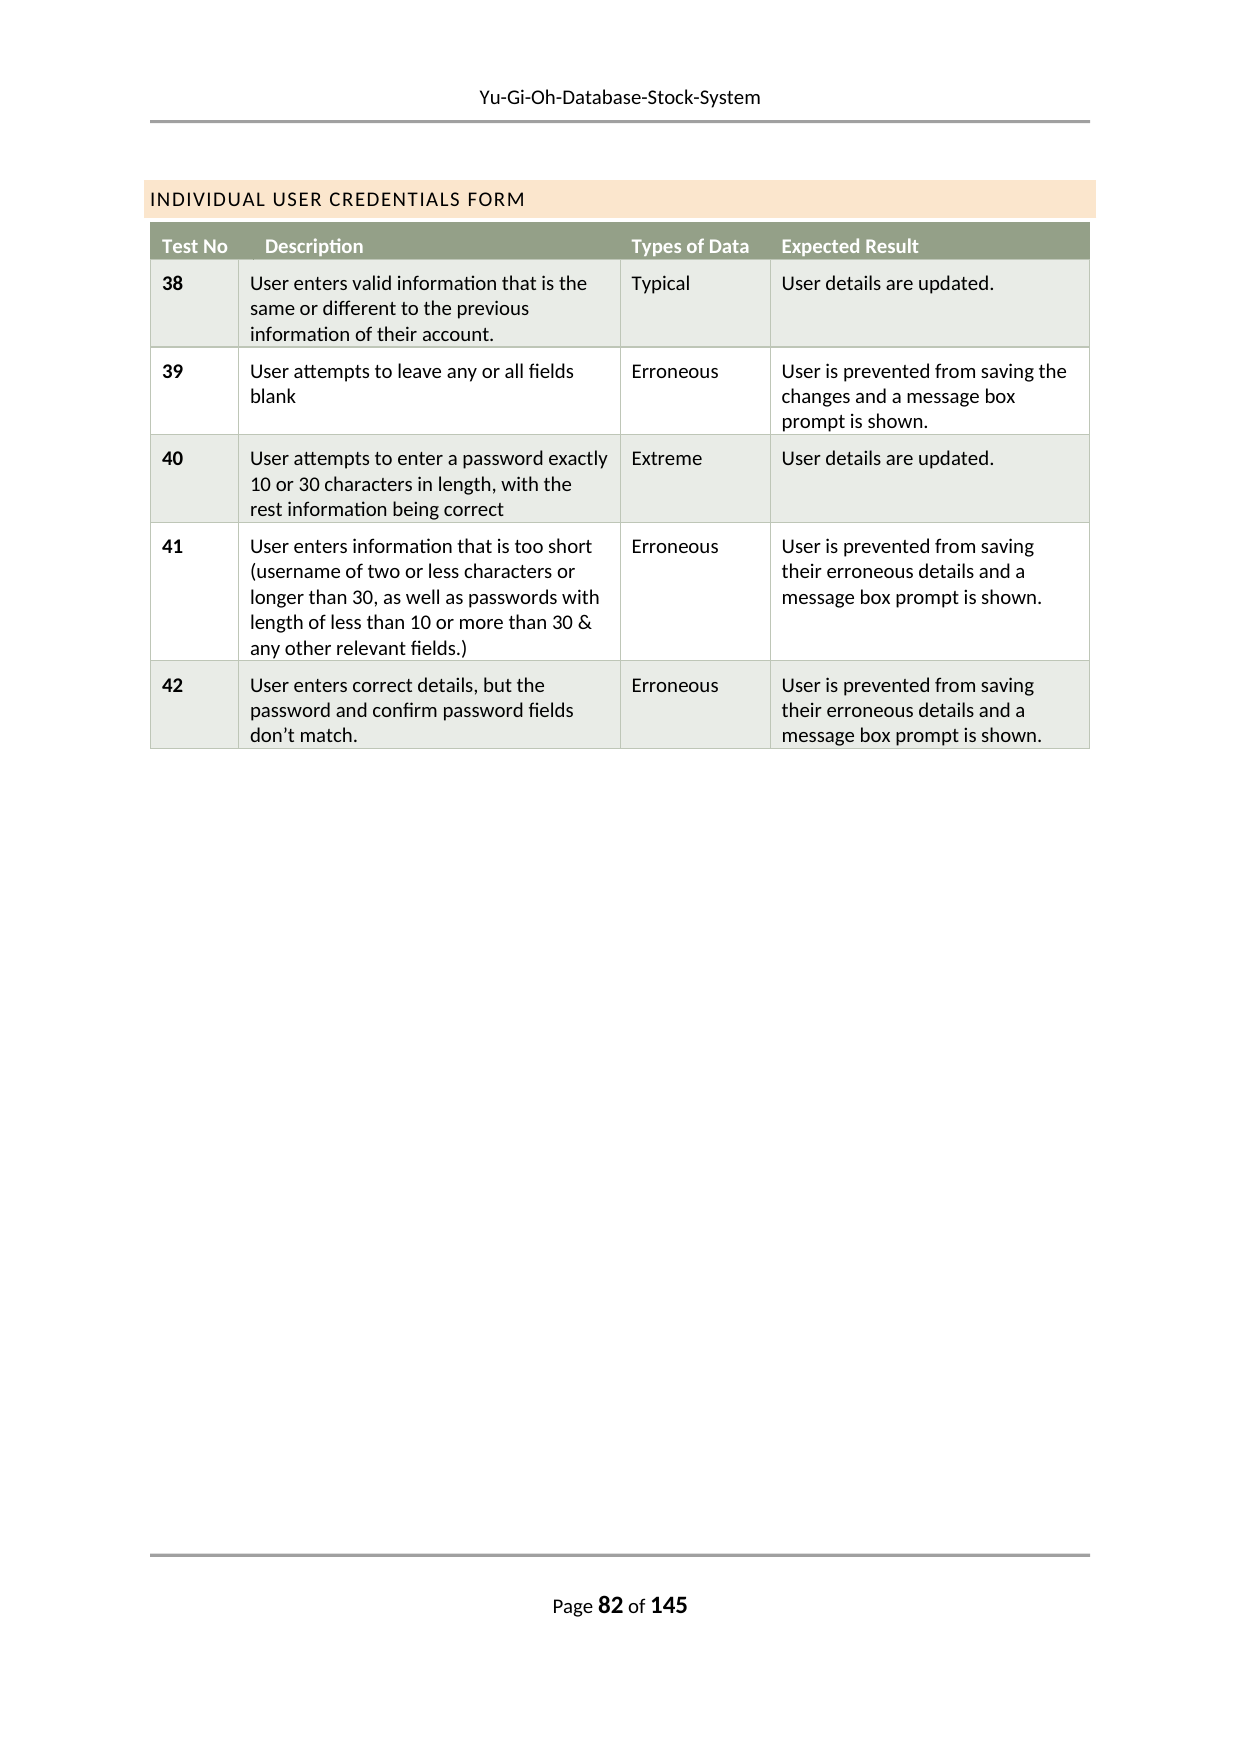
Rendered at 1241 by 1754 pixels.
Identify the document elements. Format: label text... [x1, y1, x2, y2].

table_cell Extreme [621, 435, 770, 522]
table_cell User details are updated. [771, 260, 1089, 346]
table_cell User is prevented from saving their erroneous details and a message box prompt is shown. [771, 523, 1089, 660]
table_cell 39 [151, 348, 238, 434]
table_cell User details are updated. [771, 435, 1089, 522]
table_cell Erroneous [621, 523, 770, 660]
table_cell User enters valid information that is the same or different to the previous information of their account. [239, 260, 620, 346]
table_cell User is prevented from saving the changes and a message box prompt is shown. [771, 348, 1089, 434]
subtitle Individual User Credentials Form [150, 186, 1090, 212]
table_header Types of Data [621, 223, 770, 259]
table_header Description [254, 223, 620, 259]
table_cell User attempts to enter a password exactly 10 or 30 characters in length, with the rest information being correct [239, 435, 620, 522]
table_cell User is prevented from saving their erroneous details and a message box prompt is shown. [771, 661, 1089, 748]
table_cell 41 [151, 523, 238, 660]
table_cell User attempts to leave any or all fields blank [239, 348, 620, 434]
table_cell User enters information that is too short (username of two or less characters or longer than 30, as well as passwords with length of less than 10 or more than 30 & any other relevant fields.) [239, 523, 620, 660]
table_cell Typical [621, 260, 770, 346]
table_cell 42 [151, 661, 238, 748]
table_cell User enters correct details, but the password and confirm password fields don’t match. [239, 661, 620, 748]
table_header Expected Result [771, 223, 1089, 259]
table_cell 40 [151, 435, 238, 522]
table_cell Erroneous [621, 661, 770, 748]
table_cell Erroneous [621, 348, 770, 434]
table_cell 38 [151, 260, 238, 346]
table_header Test No [151, 223, 253, 259]
